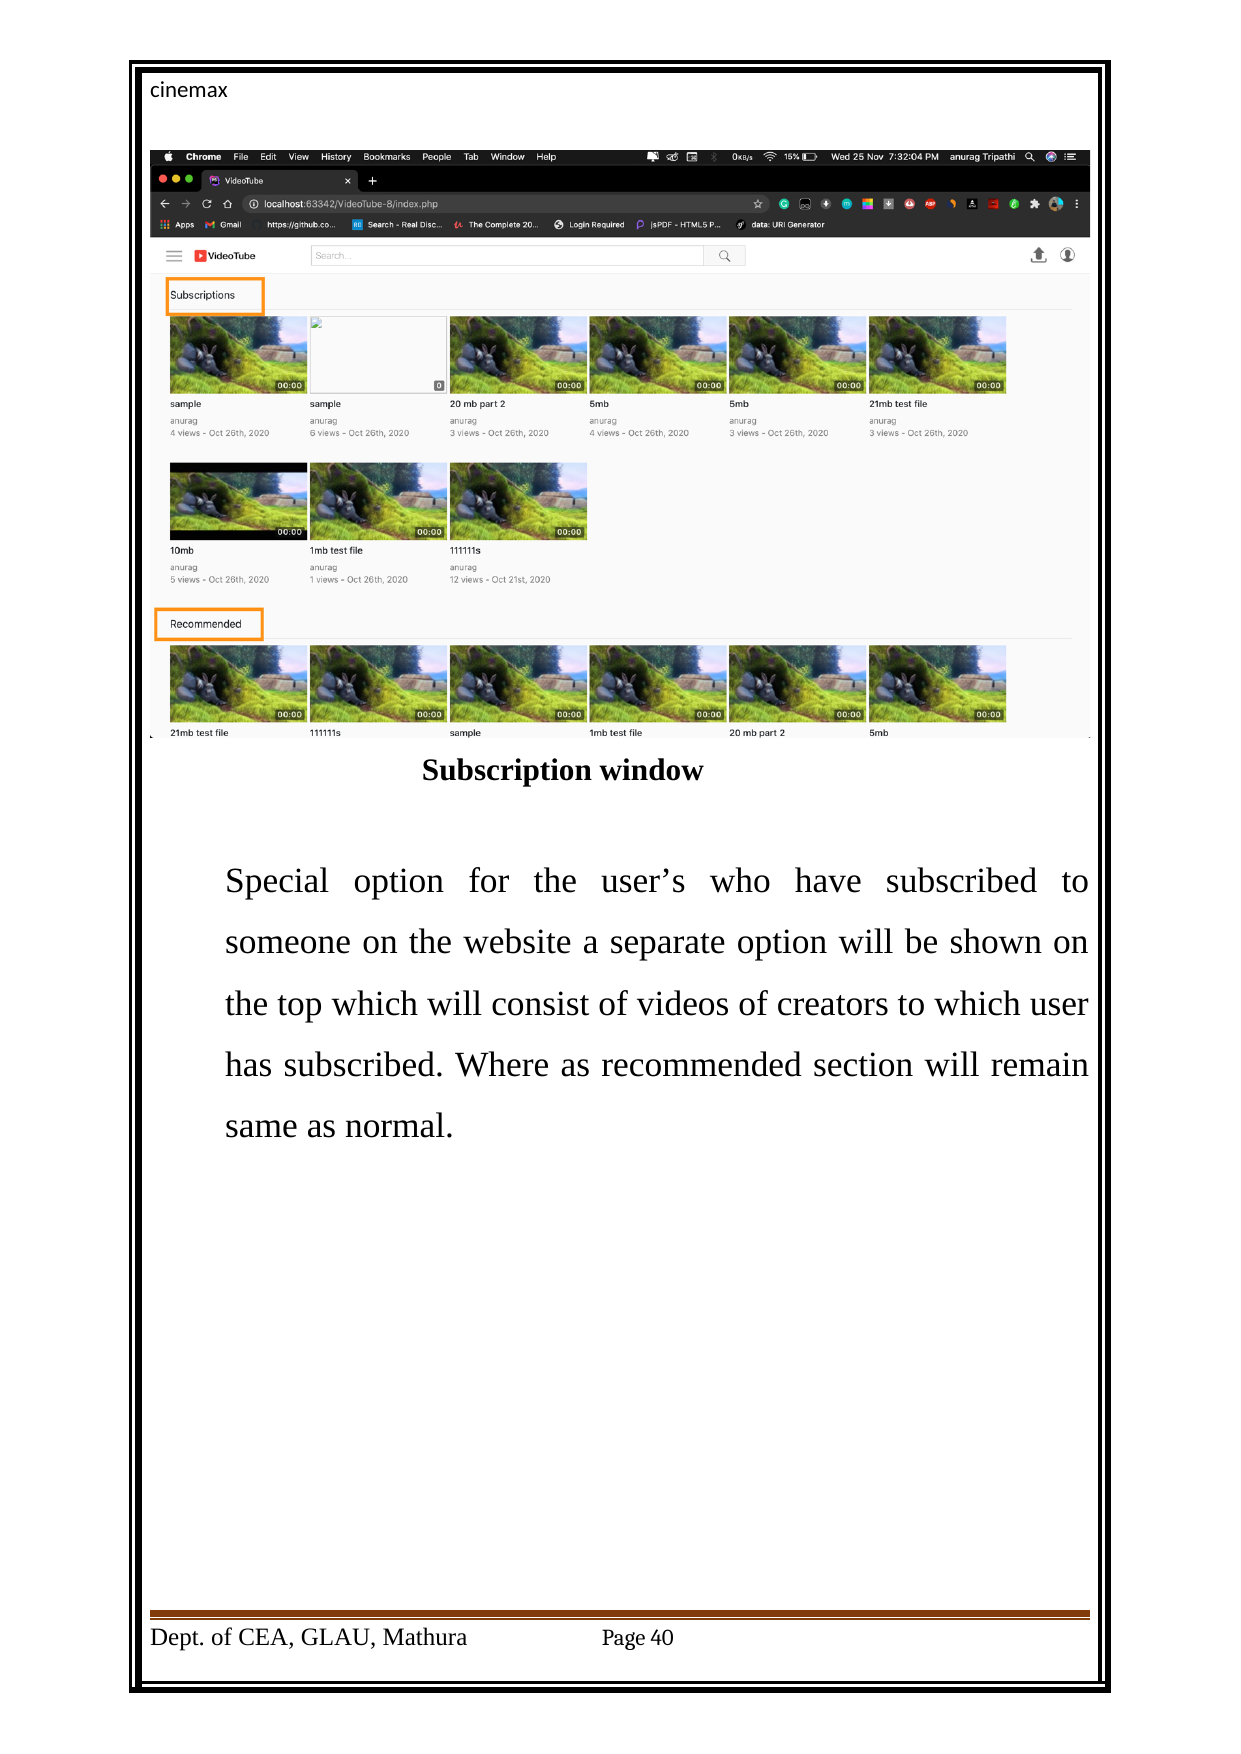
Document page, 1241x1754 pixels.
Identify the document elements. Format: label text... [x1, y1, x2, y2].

text Subscription window [300, 752, 1090, 788]
text Special option for the user’s who have subscribed to someone on the website a separate option will be shown on the top which will consist of videos of creators to which user has subscribed. Where as recommended section will remain same as normal. [225, 859, 1090, 1145]
picture [150, 150, 1091, 738]
